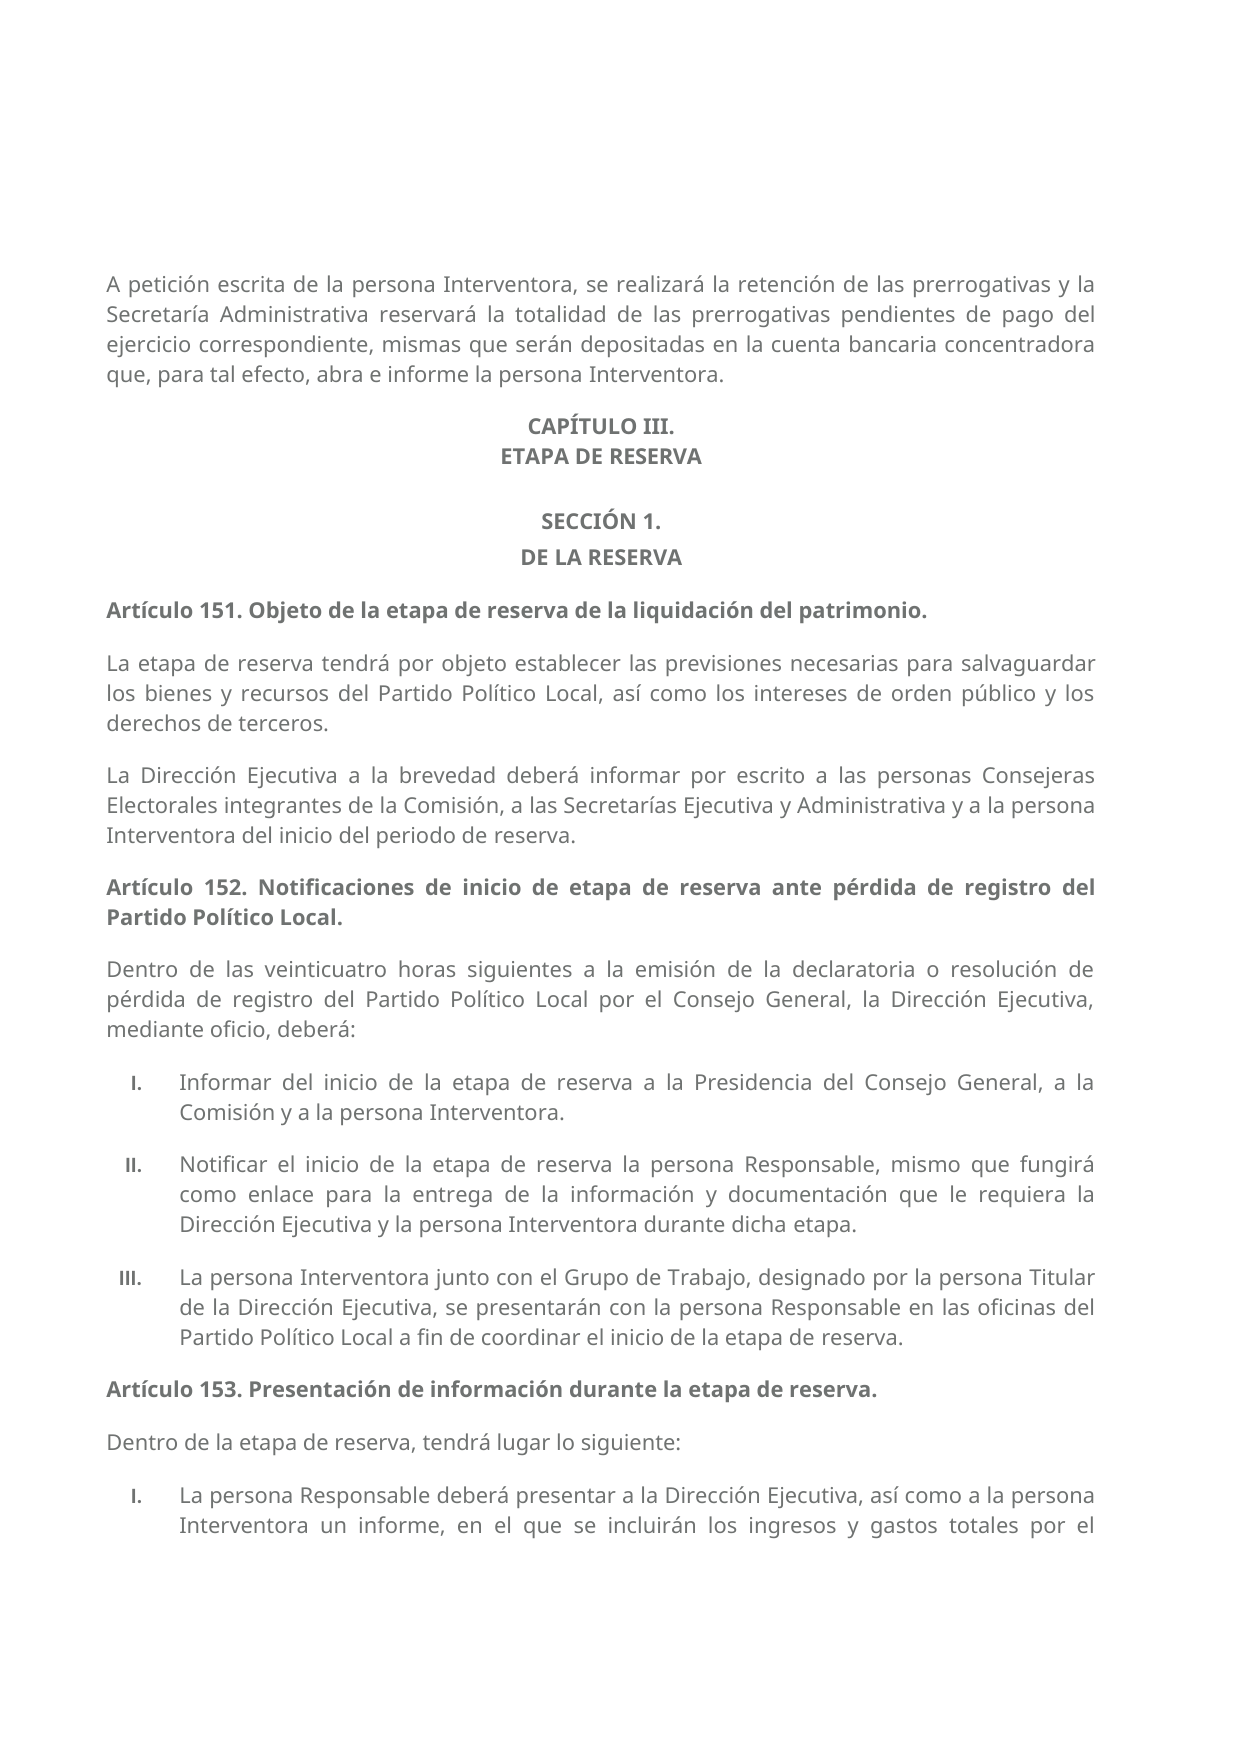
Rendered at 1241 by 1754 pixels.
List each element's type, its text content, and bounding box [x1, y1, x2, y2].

text La etapa de reserva tendrá por objeto establecer las previsiones necesarias para salvaguardar los bienes y recursos del Partido Político Local, así como los intereses de orden público y los derechos de terceros. [106, 647, 1097, 737]
list La persona Interventora junto con el Grupo de Trabajo, designado por la persona Titular de la Dirección Ejecutiva, se presentarán con la persona Responsable en las oficinas del Partido Político Local a fin de coordinar el inicio de la etapa de reserva. [119, 1262, 1097, 1352]
subtitle CAPÍTULO III. [492, 411, 710, 441]
subtitle Artículo 153. Presentación de información durante la etapa de reserva. [106, 1374, 1240, 1404]
text DE LA RESERVA [125, 542, 1077, 572]
text A petición escrita de la persona Interventora, se realizará la retención de las prerrogativas y la Secretaría Administrativa reservará la totalidad de las prerrogativas pendientes de pago del ejercicio correspondiente, mismas que serán depositadas en la cuenta bancaria concentradora que, para tal efecto, abra e informe la persona Interventora. [106, 268, 1096, 388]
text SECCIÓN 1. [125, 506, 1077, 535]
text La Dirección Ejecutiva a la brevedad deberá informar por escrito a las personas Consejeras Electorales integrantes de la Comisión, a las Secretarías Ejecutiva y Administrativa y a la persona Interventora del inicio del periodo de reserva. [106, 760, 1097, 849]
text Dentro de la etapa de reserva, tendrá lugar lo siguiente: [106, 1427, 1240, 1457]
subtitle Artículo 152. Notificaciones de inicio de etapa de reserva ante pérdida de registro del Partido Político Local. [106, 872, 1097, 932]
list Notificar el inicio de la etapa de reserva la persona Responsable, mismo que fungirá como enlace para la entrega de la información y documentación que le requiera la Dirección Ejecutiva y la persona Interventora durante dicha etapa. [125, 1149, 1096, 1239]
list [131, 1480, 1097, 1540]
text Artículo 151. Objeto de la etapa de reserva de la liquidación del patrimonio. [106, 595, 1240, 624]
list Informar del inicio de la etapa de reserva a la Presidencia del Consejo General, a la Comisión y a la persona Interventora. [131, 1067, 1096, 1127]
text Dentro de las veinticuatro horas siguientes a la emisión de la declaratoria o resolución de pérdida de registro del Partido Político Local por el Consejo General, la Dirección Ejecutiva, mediante oficio, deberá: [106, 954, 1096, 1044]
subtitle ETAPA DE RESERVA [492, 441, 710, 471]
